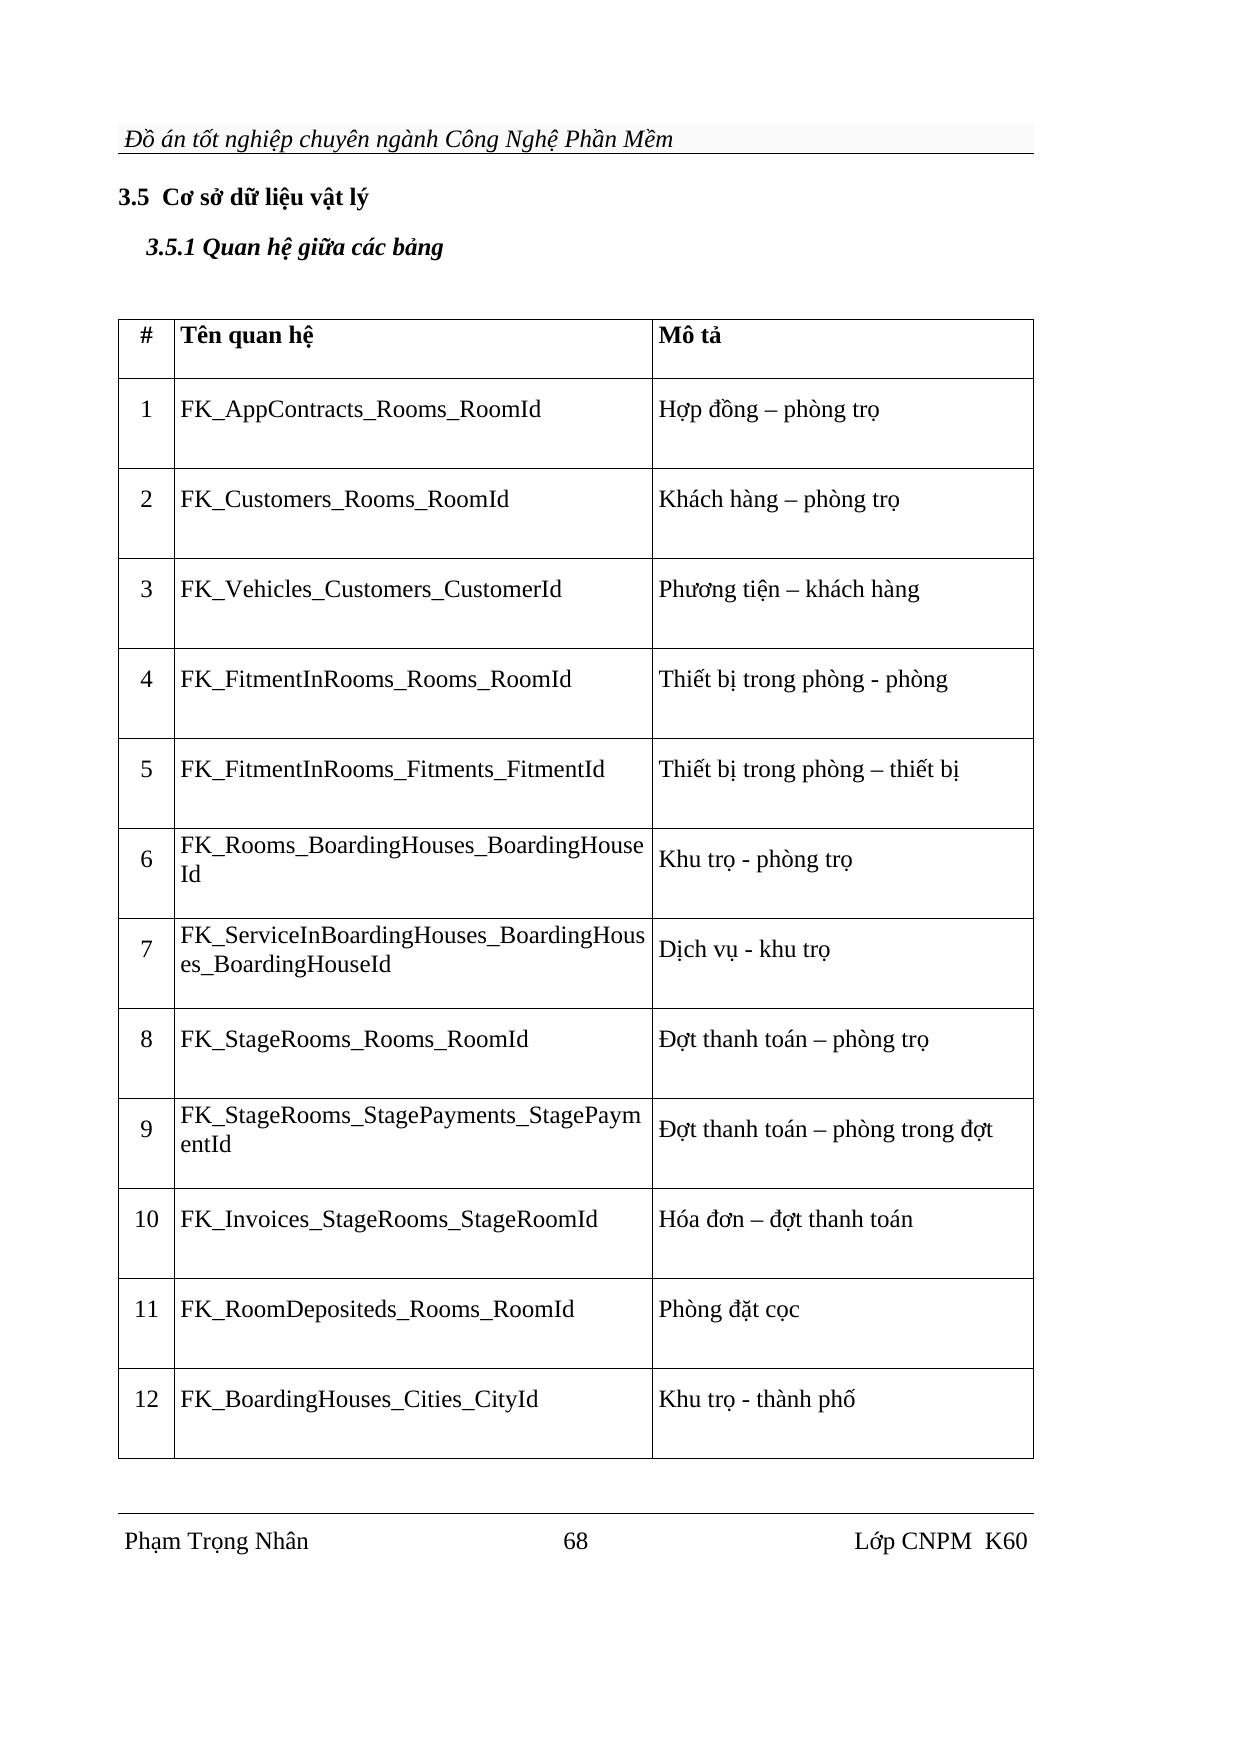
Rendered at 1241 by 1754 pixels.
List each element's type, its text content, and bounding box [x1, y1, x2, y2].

table_cell Phương tiện – khách hàng [653, 559, 1033, 648]
table_cell 9 [119, 1099, 174, 1188]
table_cell FK_RoomDepositeds_Rooms_RoomId [175, 1279, 652, 1368]
table_cell 2 [119, 469, 174, 558]
table_cell FK_AppContracts_Rooms_RoomId [175, 379, 652, 468]
table_cell FK_StageRooms_StagePayments_StagePaymentId [175, 1099, 652, 1188]
subtitle Quan hệ giữa các bảng [146, 232, 1033, 261]
table_cell Thiết bị trong phòng - phòng [653, 649, 1033, 738]
table_cell FK_StageRooms_Rooms_RoomId [175, 1009, 652, 1098]
table_cell 7 [119, 919, 174, 1008]
subtitle Cơ sở dữ liệu vật lý [118, 182, 1033, 211]
table_header Tên quan hệ [175, 320, 652, 378]
table_cell Khu trọ - thành phố [653, 1369, 1033, 1458]
table_cell FK_FitmentInRooms_Fitments_FitmentId [175, 739, 652, 828]
table_cell Dịch vụ - khu trọ [653, 919, 1033, 1008]
table_cell FK_Vehicles_Customers_CustomerId [175, 559, 652, 648]
table_cell FK_Rooms_BoardingHouses_BoardingHouseId [175, 829, 652, 918]
table_cell FK_ServiceInBoardingHouses_BoardingHouses_BoardingHouseId [175, 919, 652, 1008]
table_header Mô tả [653, 320, 1033, 378]
table_cell FK_FitmentInRooms_Rooms_RoomId [175, 649, 652, 738]
table_cell Đợt thanh toán – phòng trong đợt [653, 1099, 1033, 1188]
table_cell 5 [119, 739, 174, 828]
table_cell Thiết bị trong phòng – thiết bị [653, 739, 1033, 828]
table_cell 6 [119, 829, 174, 918]
table_cell 1 [119, 379, 174, 468]
table_cell FK_BoardingHouses_Cities_CityId [175, 1369, 652, 1458]
table_cell FK_Invoices_StageRooms_StageRoomId [175, 1189, 652, 1278]
table_cell 11 [119, 1279, 174, 1368]
table_cell 4 [119, 649, 174, 738]
table_cell 12 [119, 1369, 174, 1458]
table_cell Phòng đặt cọc [653, 1279, 1033, 1368]
table_cell Đợt thanh toán – phòng trọ [653, 1009, 1033, 1098]
table_cell Hợp đồng – phòng trọ [653, 379, 1033, 468]
table_cell 10 [119, 1189, 174, 1278]
table_cell Khu trọ - phòng trọ [653, 829, 1033, 918]
table_cell Hóa đơn – đợt thanh toán [653, 1189, 1033, 1278]
table_cell FK_Customers_Rooms_RoomId [175, 469, 652, 558]
table_cell Khách hàng – phòng trọ [653, 469, 1033, 558]
table_cell 3 [119, 559, 174, 648]
table_cell 8 [119, 1009, 174, 1098]
table_header # [119, 320, 174, 378]
